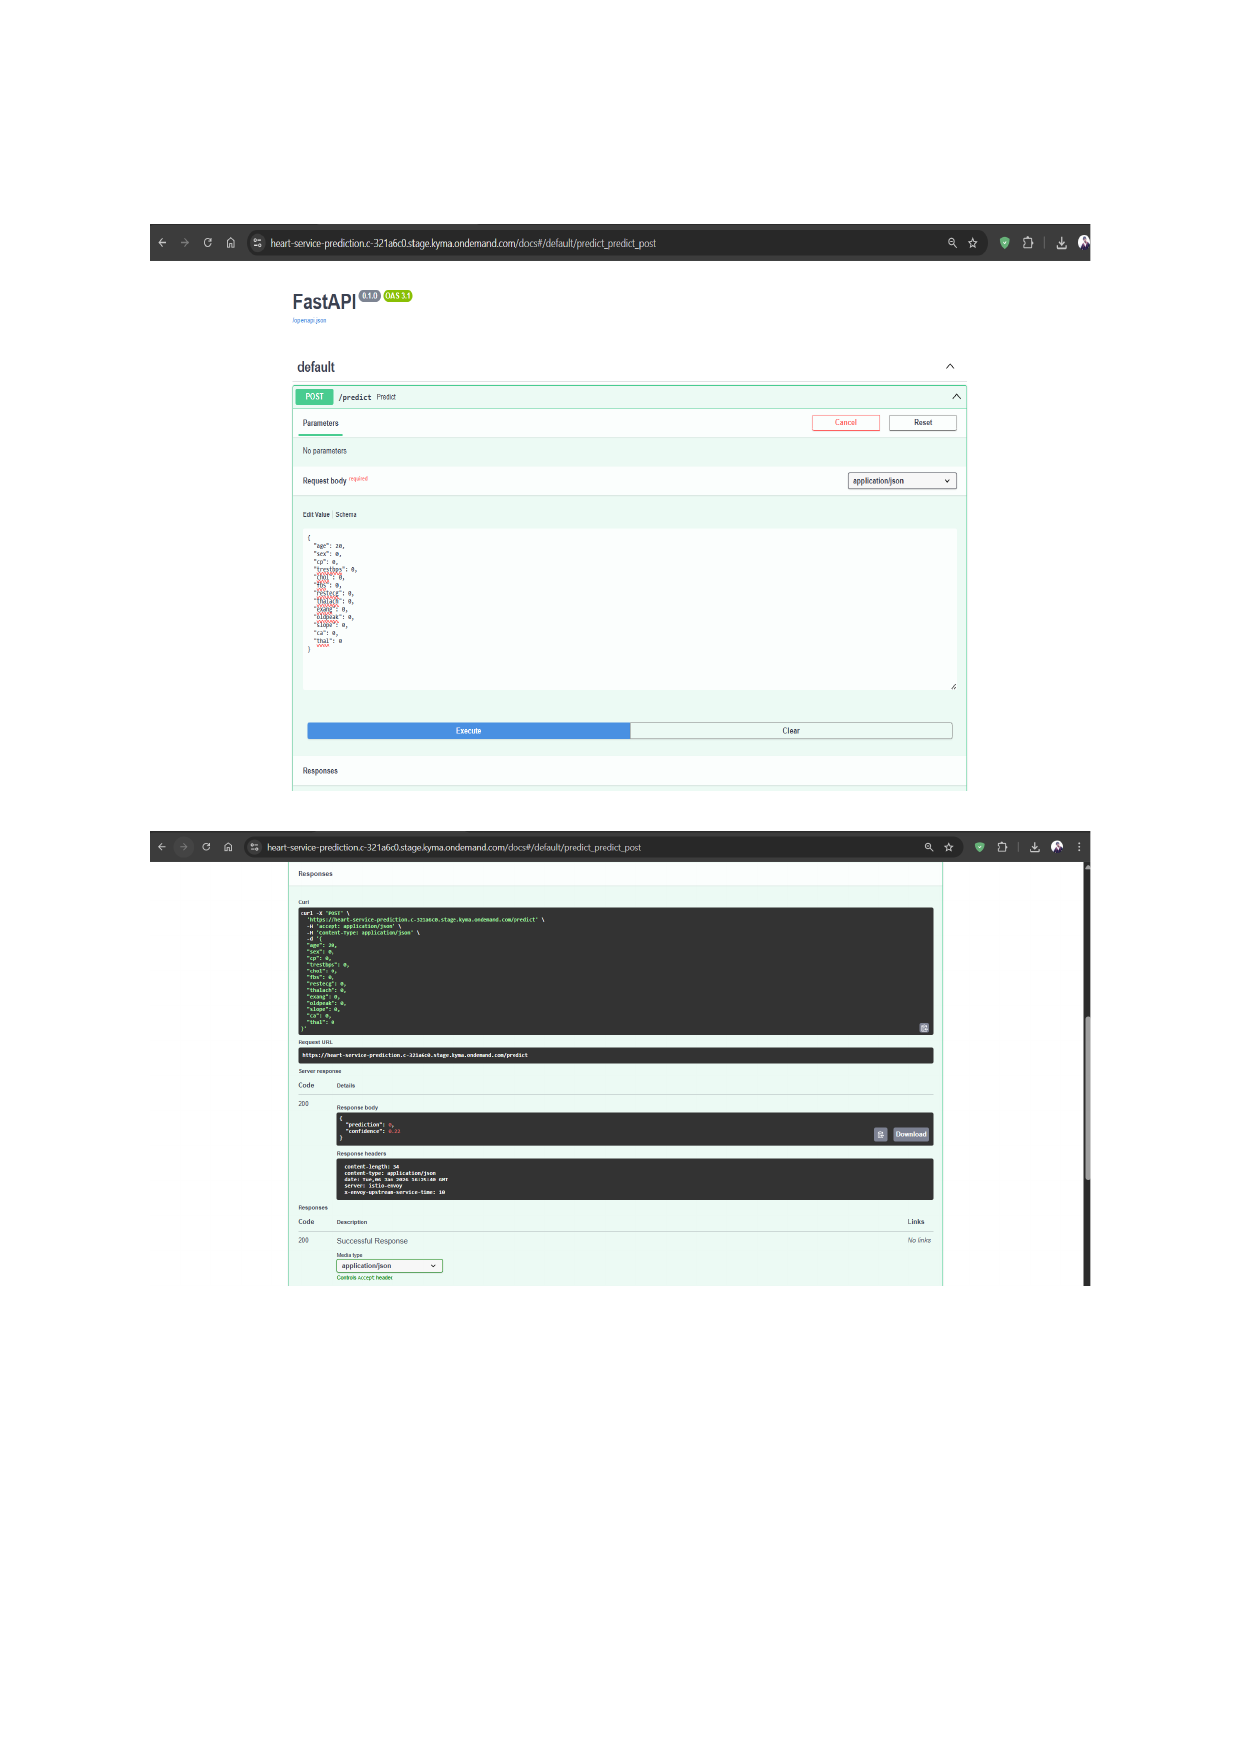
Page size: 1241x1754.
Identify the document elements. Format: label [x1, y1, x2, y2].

picture [150, 831, 1091, 1286]
picture [150, 224, 1091, 791]
